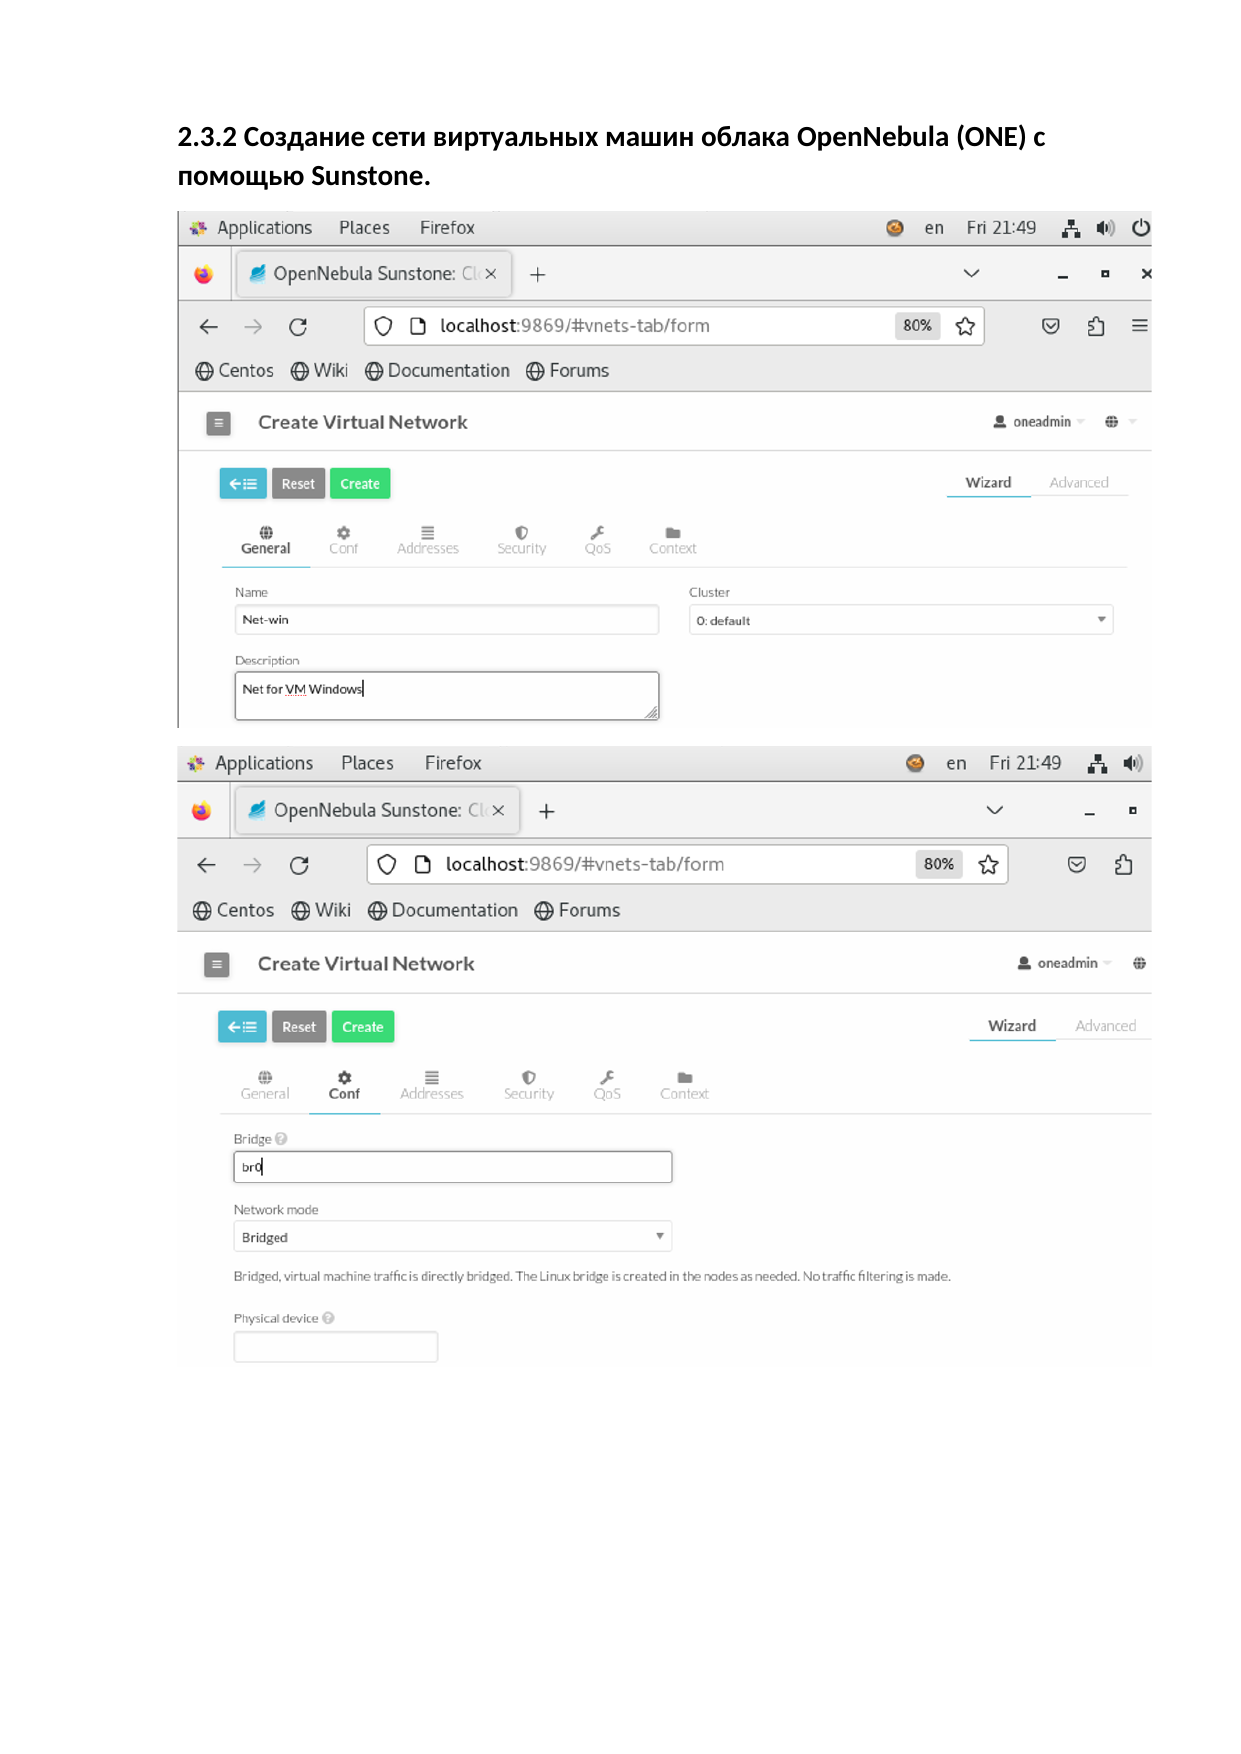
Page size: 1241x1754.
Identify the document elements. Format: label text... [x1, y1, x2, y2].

picture [177, 211, 1152, 728]
picture [177, 746, 1152, 1367]
text 2.3.2 Создание сети виртуальных машин облака OpenNebula (ONE) с помощью Sunstone. [177, 118, 1152, 192]
